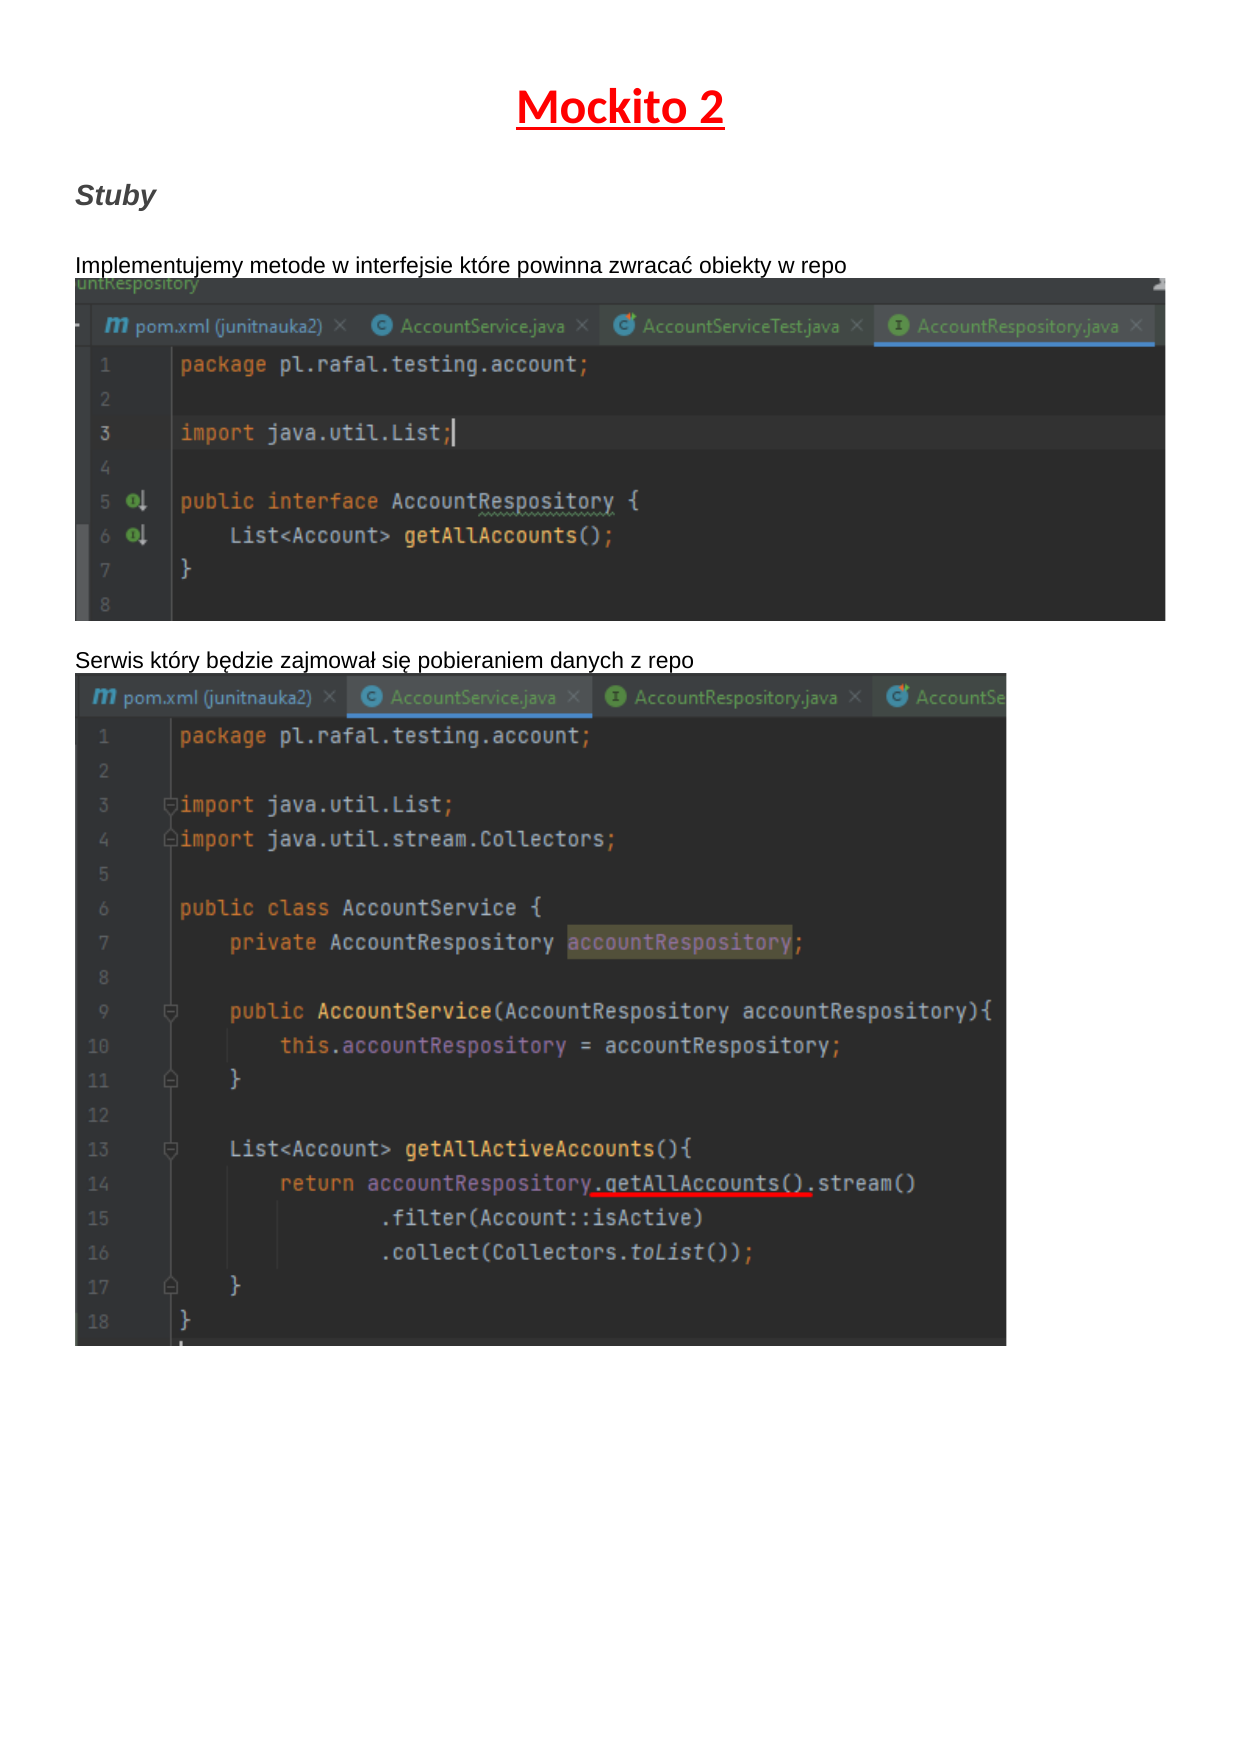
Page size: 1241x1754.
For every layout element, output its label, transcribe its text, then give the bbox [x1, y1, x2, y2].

text Stuby [75, 178, 1165, 212]
picture [75, 278, 1166, 621]
picture [75, 673, 1007, 1346]
text Mockito 2 [75, 75, 1165, 136]
text Implementujemy metode w interfejsie które powinna zwracać obiekty w repo [75, 252, 1165, 278]
text Serwis który będzie zajmował się pobieraniem danych z repo [75, 647, 1165, 673]
